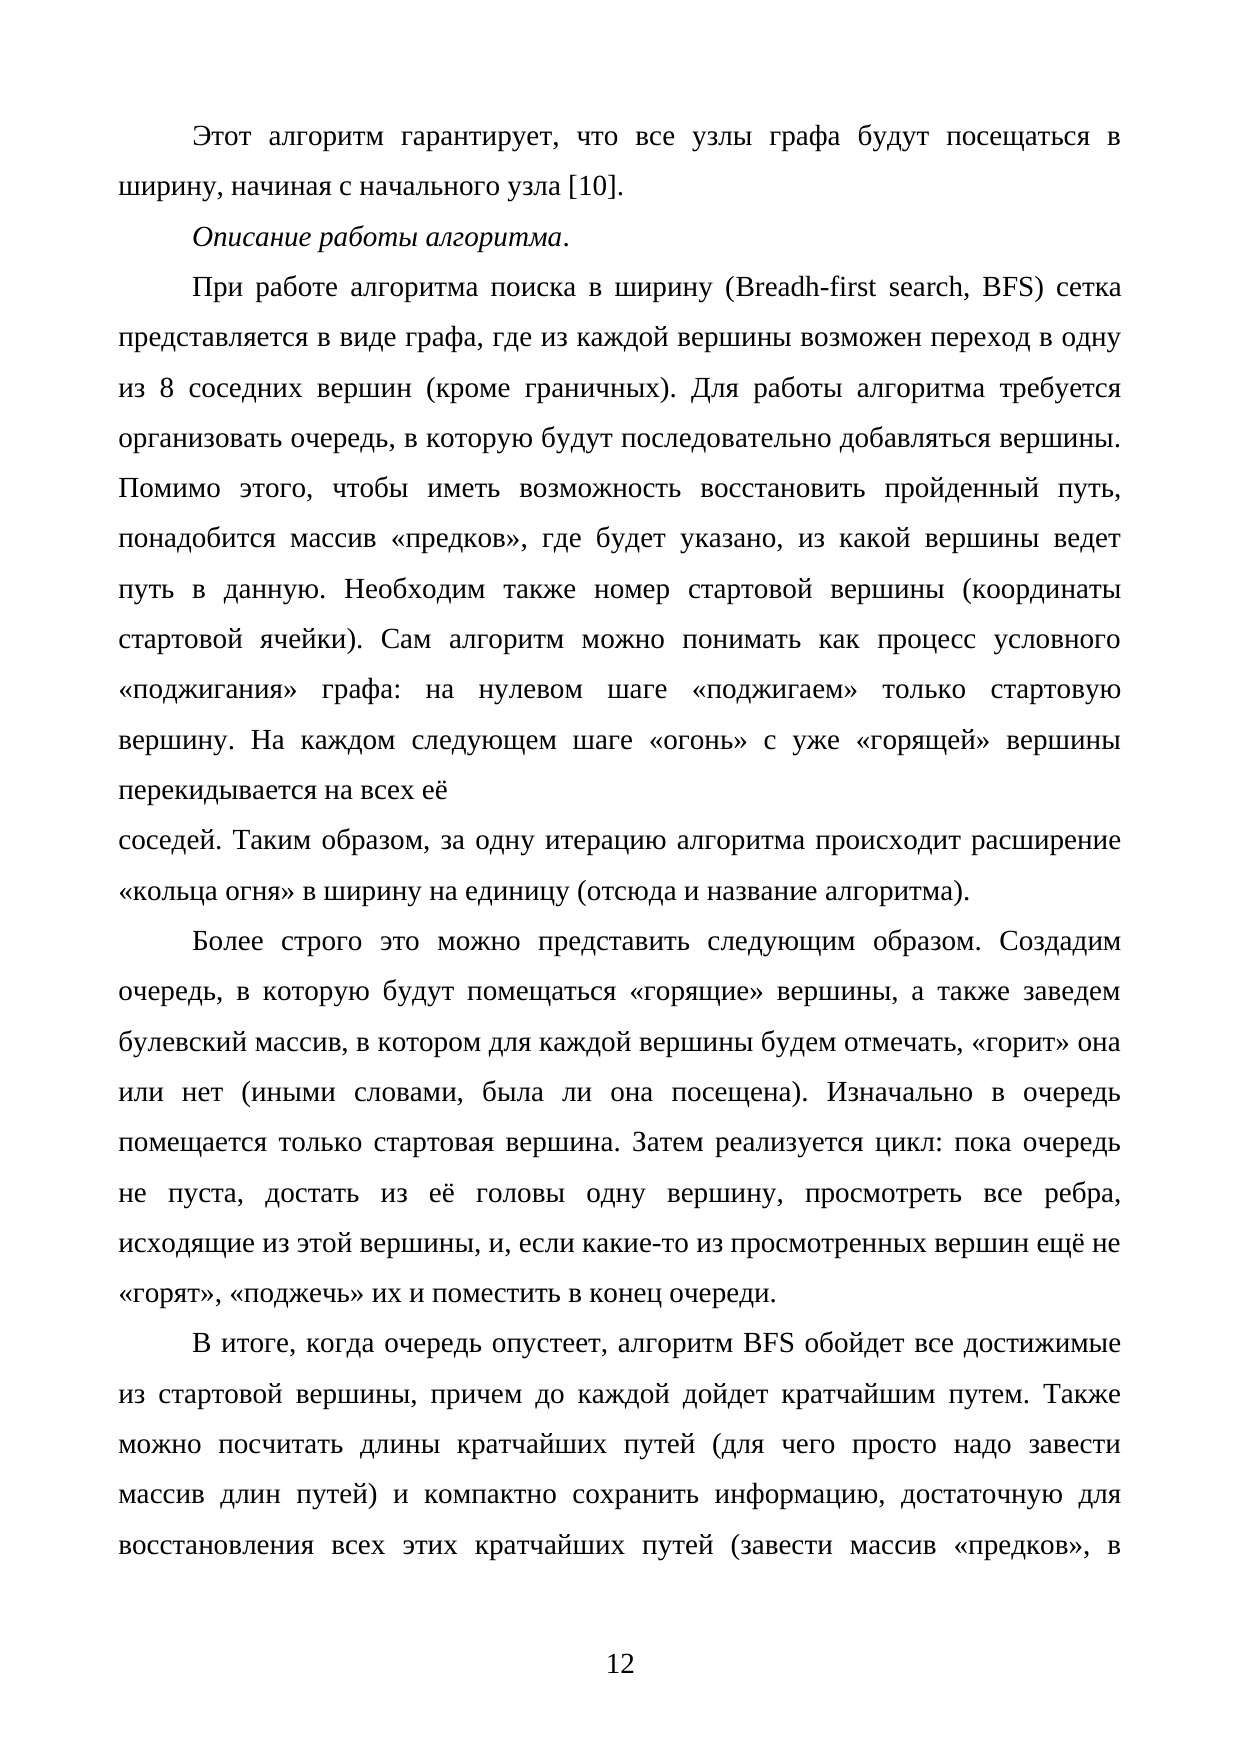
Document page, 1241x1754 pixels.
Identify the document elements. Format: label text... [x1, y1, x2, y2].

text Более строго это можно представить следующим образом. Создадим очередь, в которую будут помещаться «горящие» вершины, а также заведем булевский массив, в котором для каждой вершины будем отмечать, «горит» она или нет (иными словами, была ли она посещена). Изначально в очередь помещается только стартовая вершина. Затем реализуется цикл: пока очередь не пуста, достать из её головы одну вершину, просмотреть все ребра, исходящие из этой вершины, и, если какие-то из просмотренных вершин ещё не «горят», «поджечь» их и поместить в конец очереди. [118, 923, 1122, 1309]
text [118, 1326, 1122, 1560]
text При работе алгоритма поиска в ширину (Breadh-first search, BFS) сетка представляется в виде графа, где из каждой вершины возможен переход в одну из 8 соседних вершин (кроме граничных). Для работы алгоритма требуется организовать очередь, в которую будут последовательно добавляться вершины. Помимо этого, чтобы иметь возможность восстановить пройденный путь, понадобится массив «предков», где будет указано, из какой вершины ведет путь в данную. Необходим также номер стартовой вершины (координаты стартовой ячейки). Сам алгоритм можно понимать как процесс условного «поджигания» графа: на нулевом шаге «поджигаем» только стартовую вершину. На каждом следующем шаге «огонь» с уже «горящей» вершины перекидывается на всех её [118, 269, 1122, 806]
text соседей. Таким образом, за одну итерацию алгоритма происходит расширение «кольца огня» в ширину на единицу (отсюда и название алгоритма). [118, 822, 1122, 906]
text Описание работы алгоритма. [118, 219, 1122, 252]
text Этот алгоритм гарантирует, что все узлы графа будут посещаться в ширину, начиная с начального узла [10]. [118, 118, 1122, 202]
